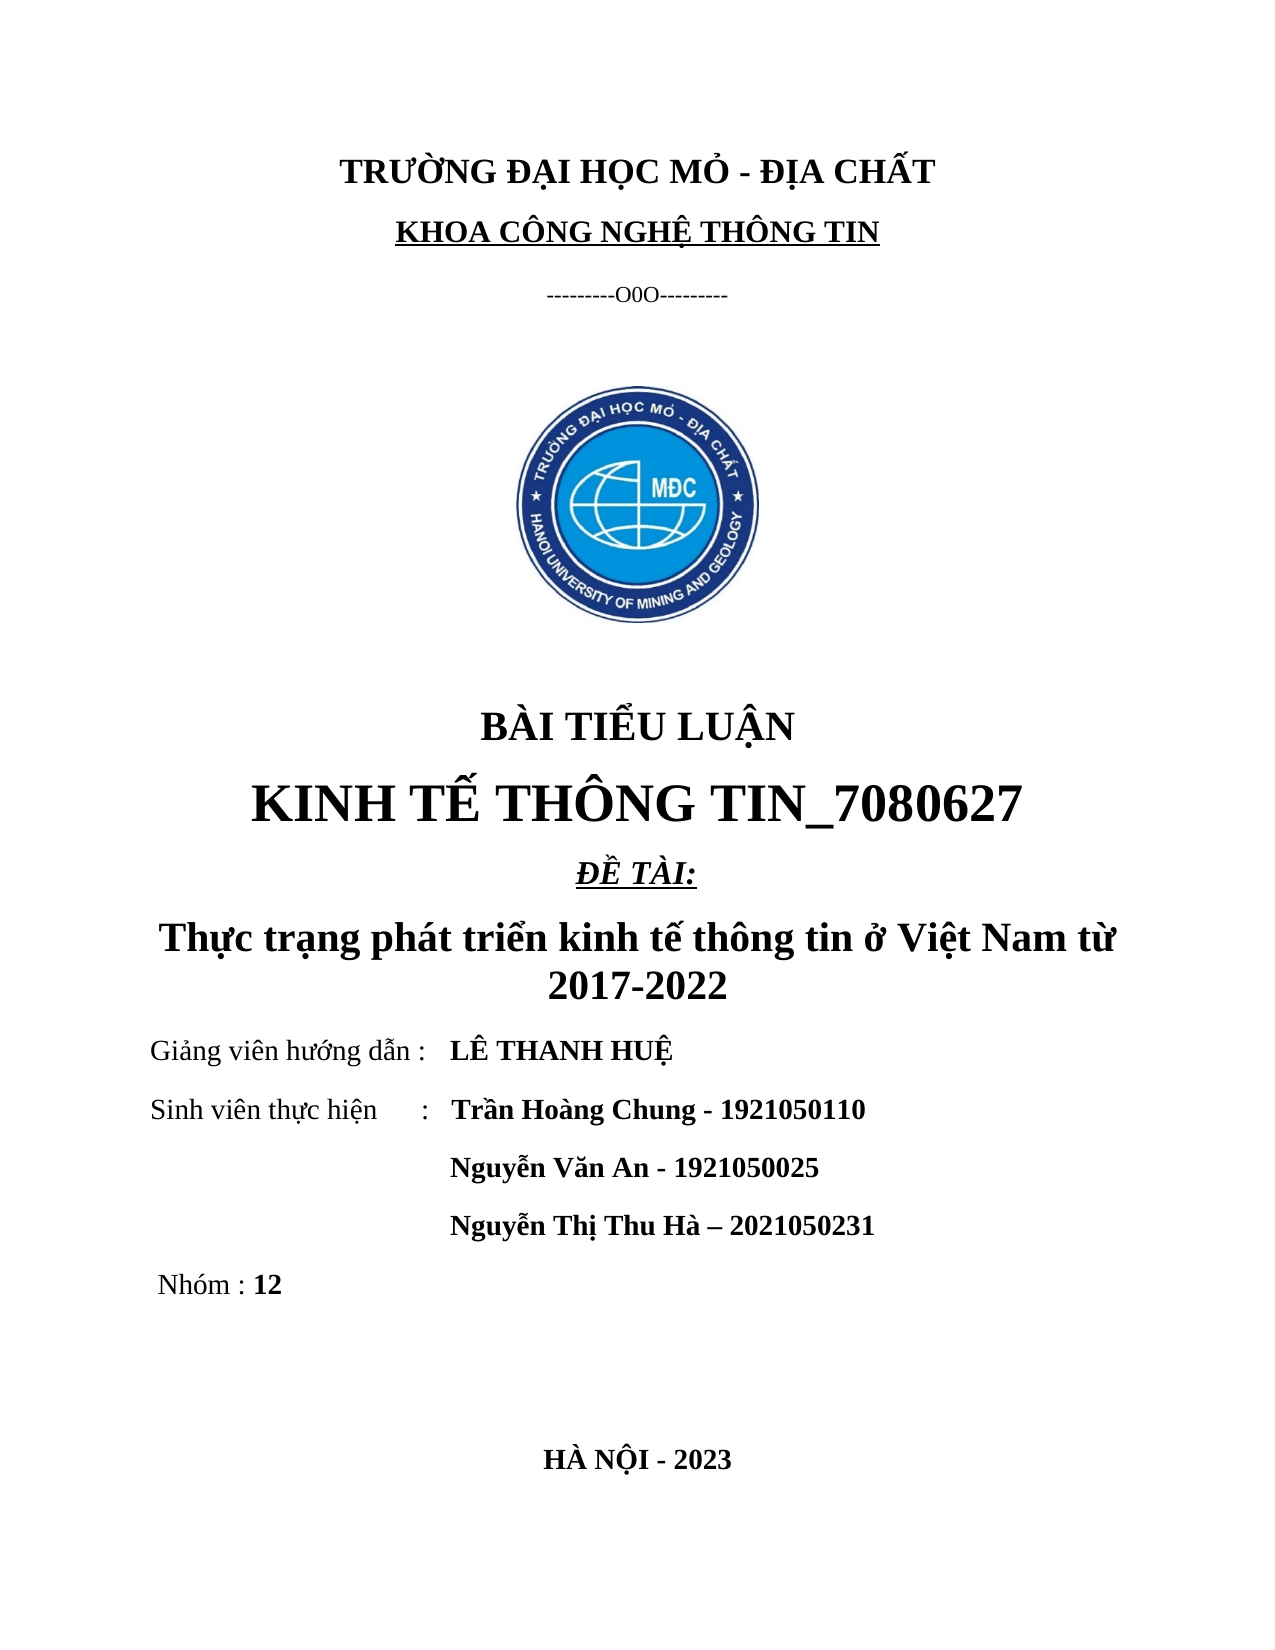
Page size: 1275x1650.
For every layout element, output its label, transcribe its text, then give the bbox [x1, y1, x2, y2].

text Thực trạng phát triển kinh tế thông tin ở Việt Nam từ 2017-2022 [150, 913, 1125, 1009]
text BÀI TIỂU LUẬN [150, 702, 1125, 750]
text KINH TẾ THÔNG TIN_7080627 [150, 771, 1125, 833]
text KHOA CÔNG NGHỆ THÔNG TIN [150, 212, 1125, 249]
text Giảng viên hướng dẫn : LÊ THANH HUỆ [150, 1029, 1125, 1067]
text ---------O0O--------- [150, 270, 1125, 307]
text TRƯỜNG ĐẠI HỌC MỎ - ĐỊA CHẤT [150, 150, 1125, 191]
picture [516, 386, 759, 623]
text Nguyễn Văn An - 1921050025 [150, 1146, 1125, 1184]
text HÀ NỘI - 2023 [150, 1438, 1125, 1475]
text ĐỀ TÀI: [150, 854, 1125, 892]
text Nhóm : 12 [150, 1263, 1125, 1300]
text Sinh viên thực hiện : Trần Hoàng Chung - 1921050110 [150, 1088, 1125, 1125]
text Nguyễn Thị Thu Hà – 2021050231 [150, 1204, 1125, 1242]
